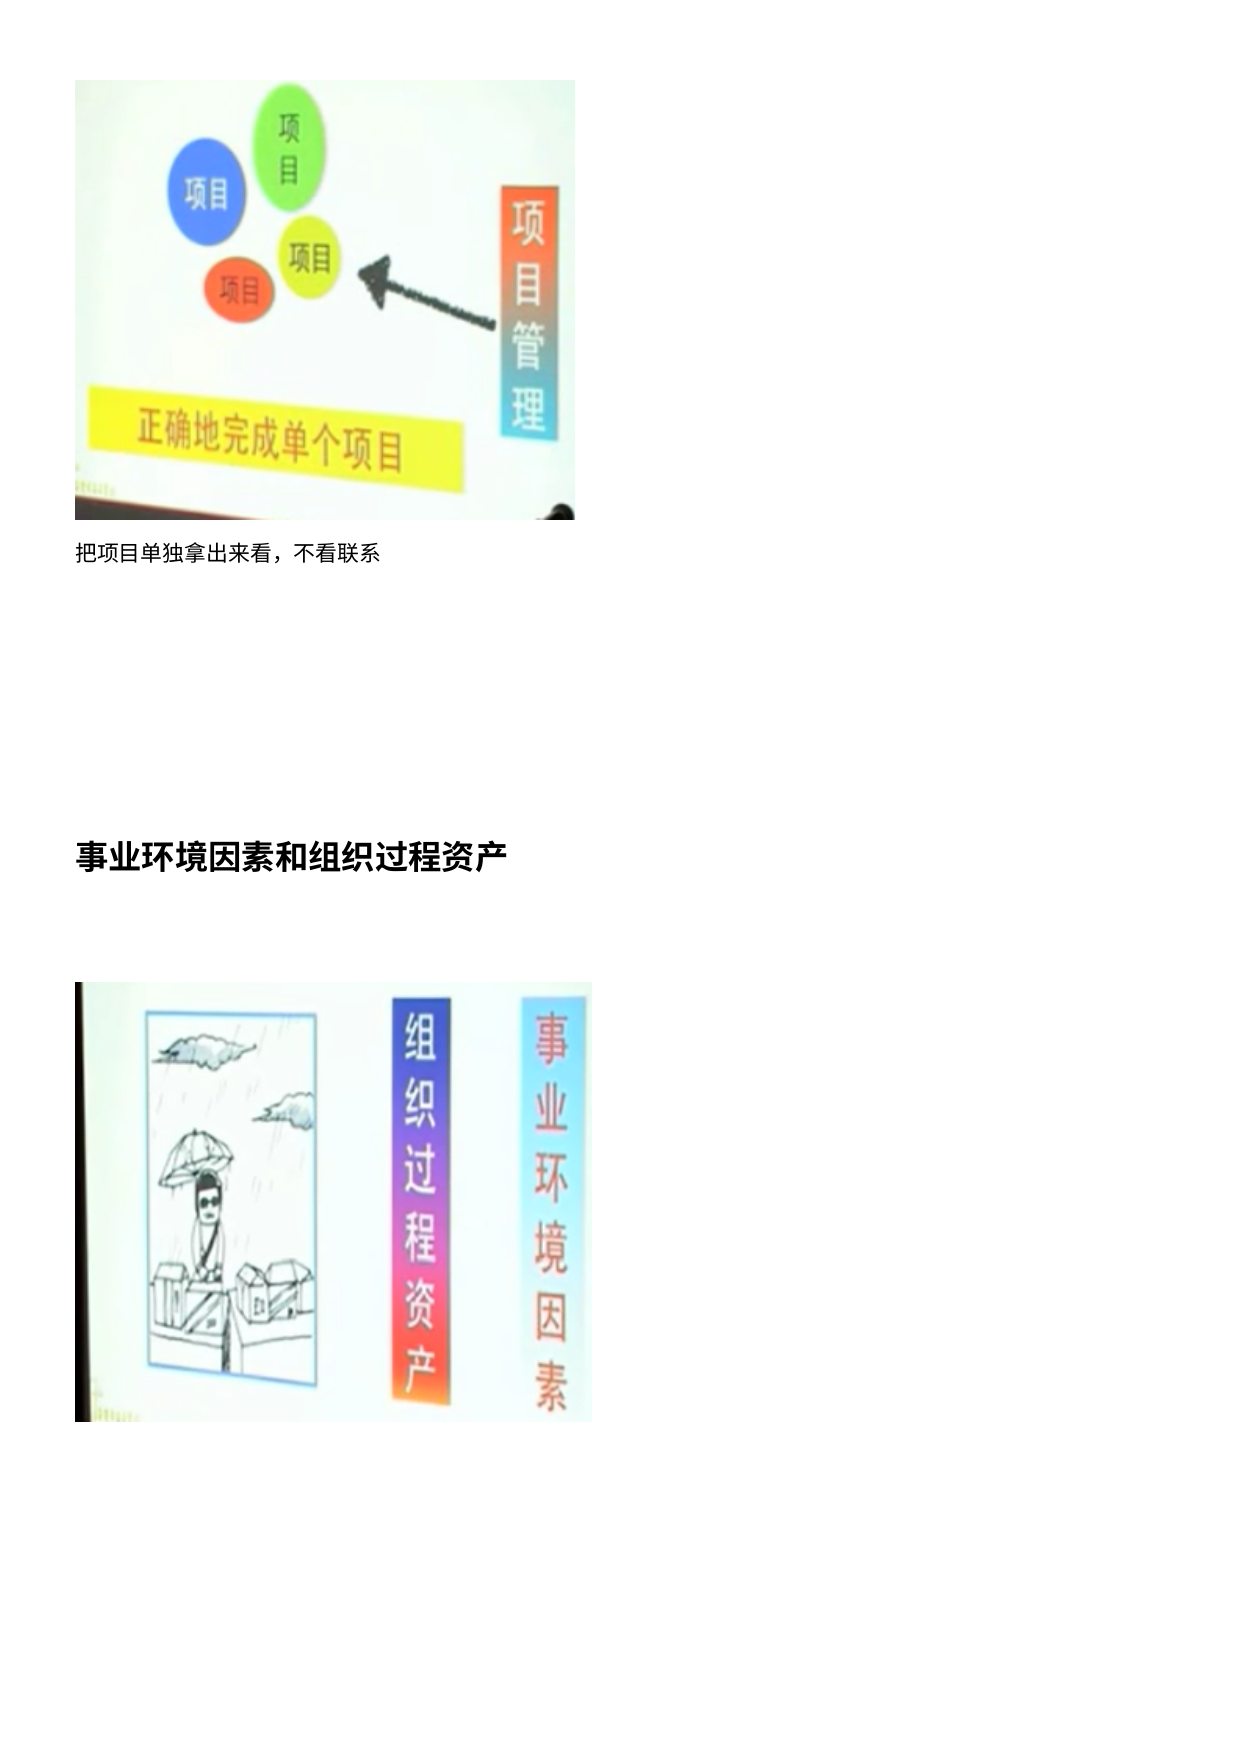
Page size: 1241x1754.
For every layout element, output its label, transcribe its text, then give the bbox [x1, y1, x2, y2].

picture [75, 982, 593, 1422]
picture [75, 80, 575, 520]
text 把项目单独拿出来看，不看联系 [75, 536, 1165, 568]
subtitle 事业环境因素和组织过程资产 [75, 823, 1165, 888]
